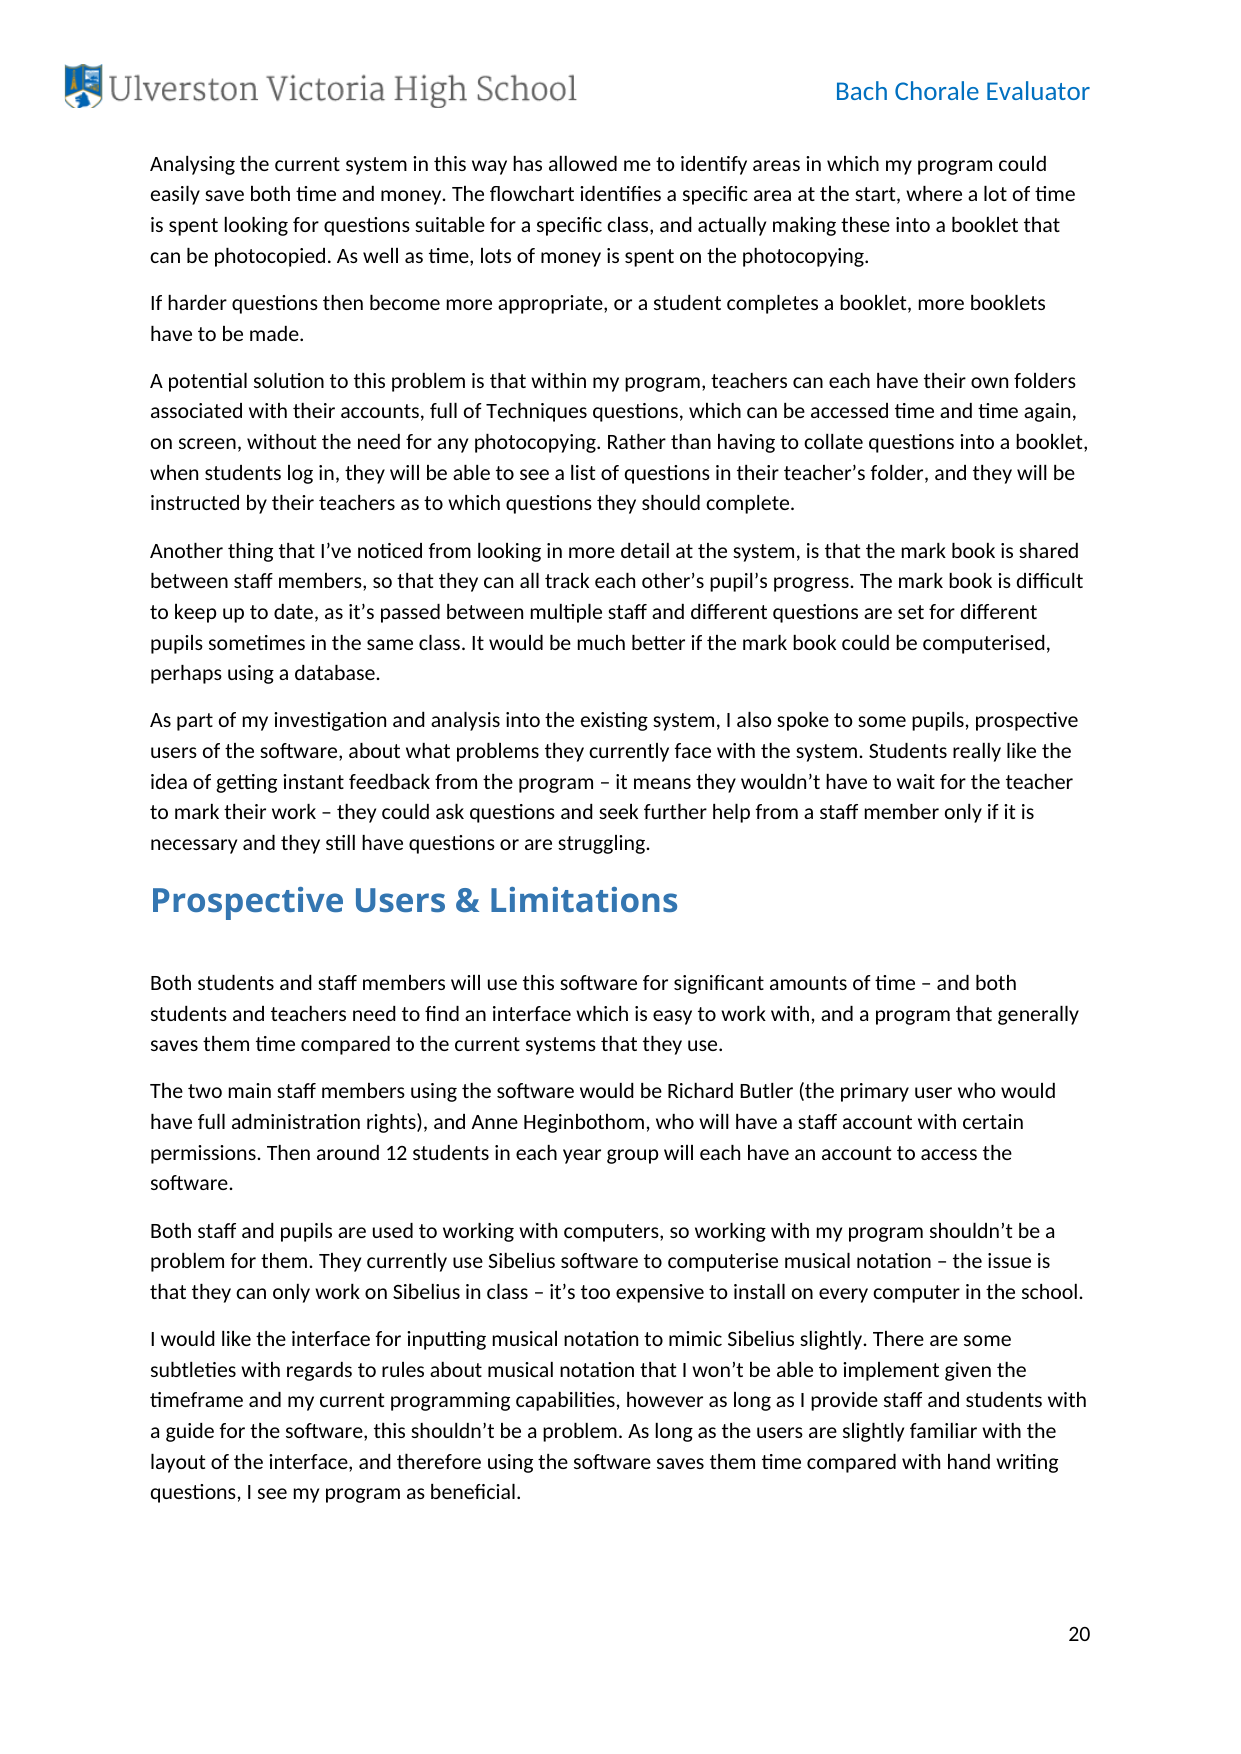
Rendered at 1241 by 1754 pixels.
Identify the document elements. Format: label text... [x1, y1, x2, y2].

subtitle Prospective Users & Limitations [150, 876, 1090, 922]
text Both staff and pupils are used to working with computers, so working with my program shouldn’t be a problem for them. They currently use Sibelius software to computerise musical notation – the issue is that they can only work on Sibelius in class – it’s too expensive to install on every computer in the school. [150, 1217, 1090, 1305]
text As part of my investigation and analysis into the existing system, I also spoke to some pupils, prospective users of the software, about what problems they currently face with the system. Students really like the idea of getting instant feedback from the program – it means they wouldn’t have to wait for the teacher to mark their work – they could ask questions and seek further help from a staff member only if it is necessary and they still have questions or are struggling. [150, 707, 1090, 856]
text Analysing the current system in this way has allowed me to identify areas in which my program could easily save both time and money. The flowchart identifies a specific area at the start, where a lot of time is spent looking for questions suitable for a specific class, and actually making these into a booklet that can be photocopied. As well as time, lots of money is spent on the photocopying. [150, 150, 1090, 268]
text The two main staff members using the software would be Richard Butler (the primary user who would have full administration rights), and Anne Heginbothom, who will have a staff account with certain permissions. Then around 12 students in each year group will each have an account to access the software. [150, 1078, 1090, 1196]
text Another thing that I’ve noticed from looking in more detail at the system, is that the mark book is shared between staff members, so that they can all track each other’s pupil’s progress. The mark book is difficult to keep up to date, as it’s passed between multiple staff and different questions are set for different pupils sometimes in the same class. It would be much better if the mark book could be computerised, perhaps using a database. [150, 537, 1090, 686]
text I would like the interface for inputting musical notation to mimic Sibelius slightly. There are some subtleties with regards to rules about musical notation that I won’t be able to implement given the timeframe and my current programming capabilities, however as long as I provide staff and students with a guide for the software, this shouldn’t be a problem. As long as the users are slightly familiar with the layout of the interface, and therefore using the software saves them time compared with hand writing questions, I see my program as beneficial. [150, 1325, 1090, 1505]
picture [64, 64, 579, 107]
text If harder questions then become more appropriate, or a student completes a booklet, more booklets have to be made. [150, 289, 1090, 346]
text Both students and staff members will use this software for significant amounts of time – and both students and teachers need to find an interface which is easy to work with, and a program that generally saves them time compared to the current systems that they use. [150, 969, 1090, 1057]
text A potential solution to this problem is that within my program, teachers can each have their own folders associated with their accounts, full of Techniques questions, which can be accessed time and time again, on screen, without the need for any photocopying. Rather than having to collate questions into a booklet, when students log in, they will be able to see a list of questions in their teacher’s folder, and they will be instructed by their teachers as to which questions they should complete. [150, 367, 1090, 516]
